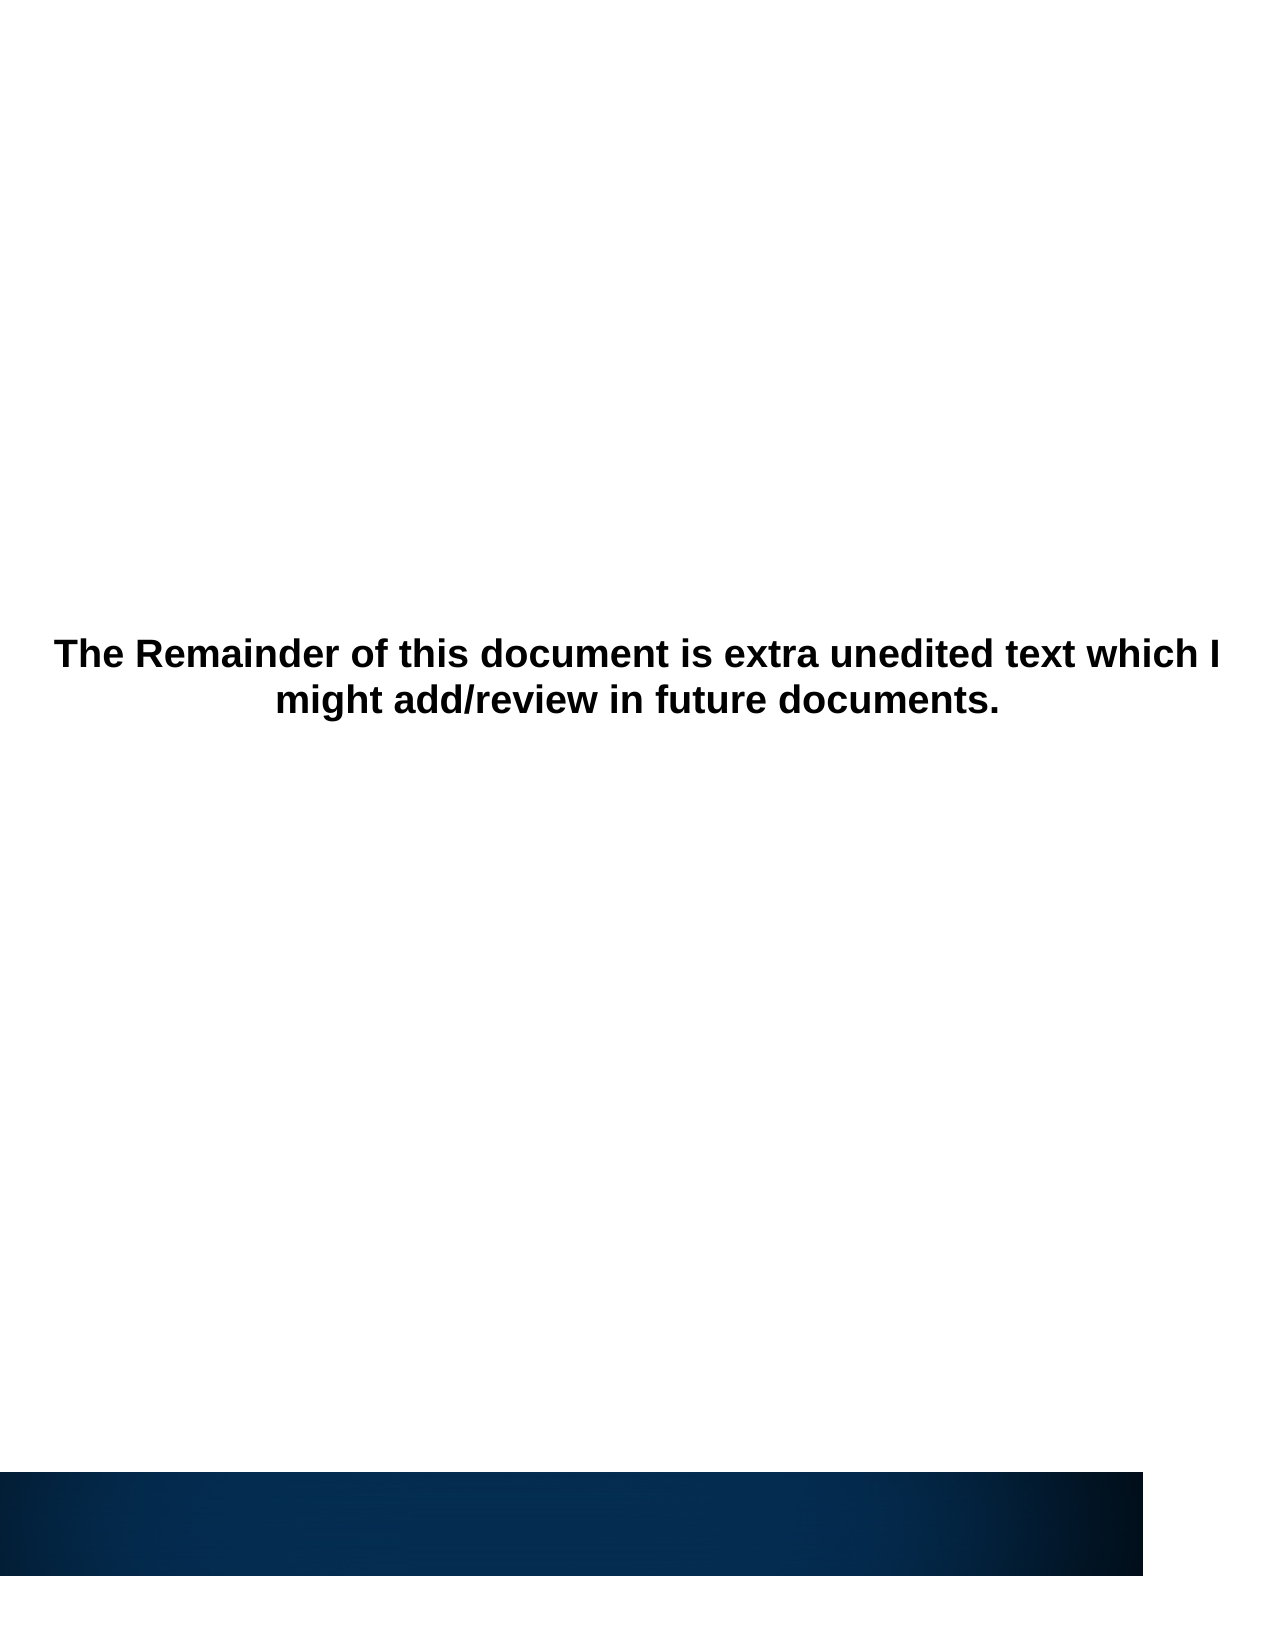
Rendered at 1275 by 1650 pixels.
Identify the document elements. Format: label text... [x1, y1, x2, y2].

text The Remainder of this document is extra unedited text which I might add/review in future documents. [9, 630, 1266, 721]
picture [0, 1472, 1143, 1576]
